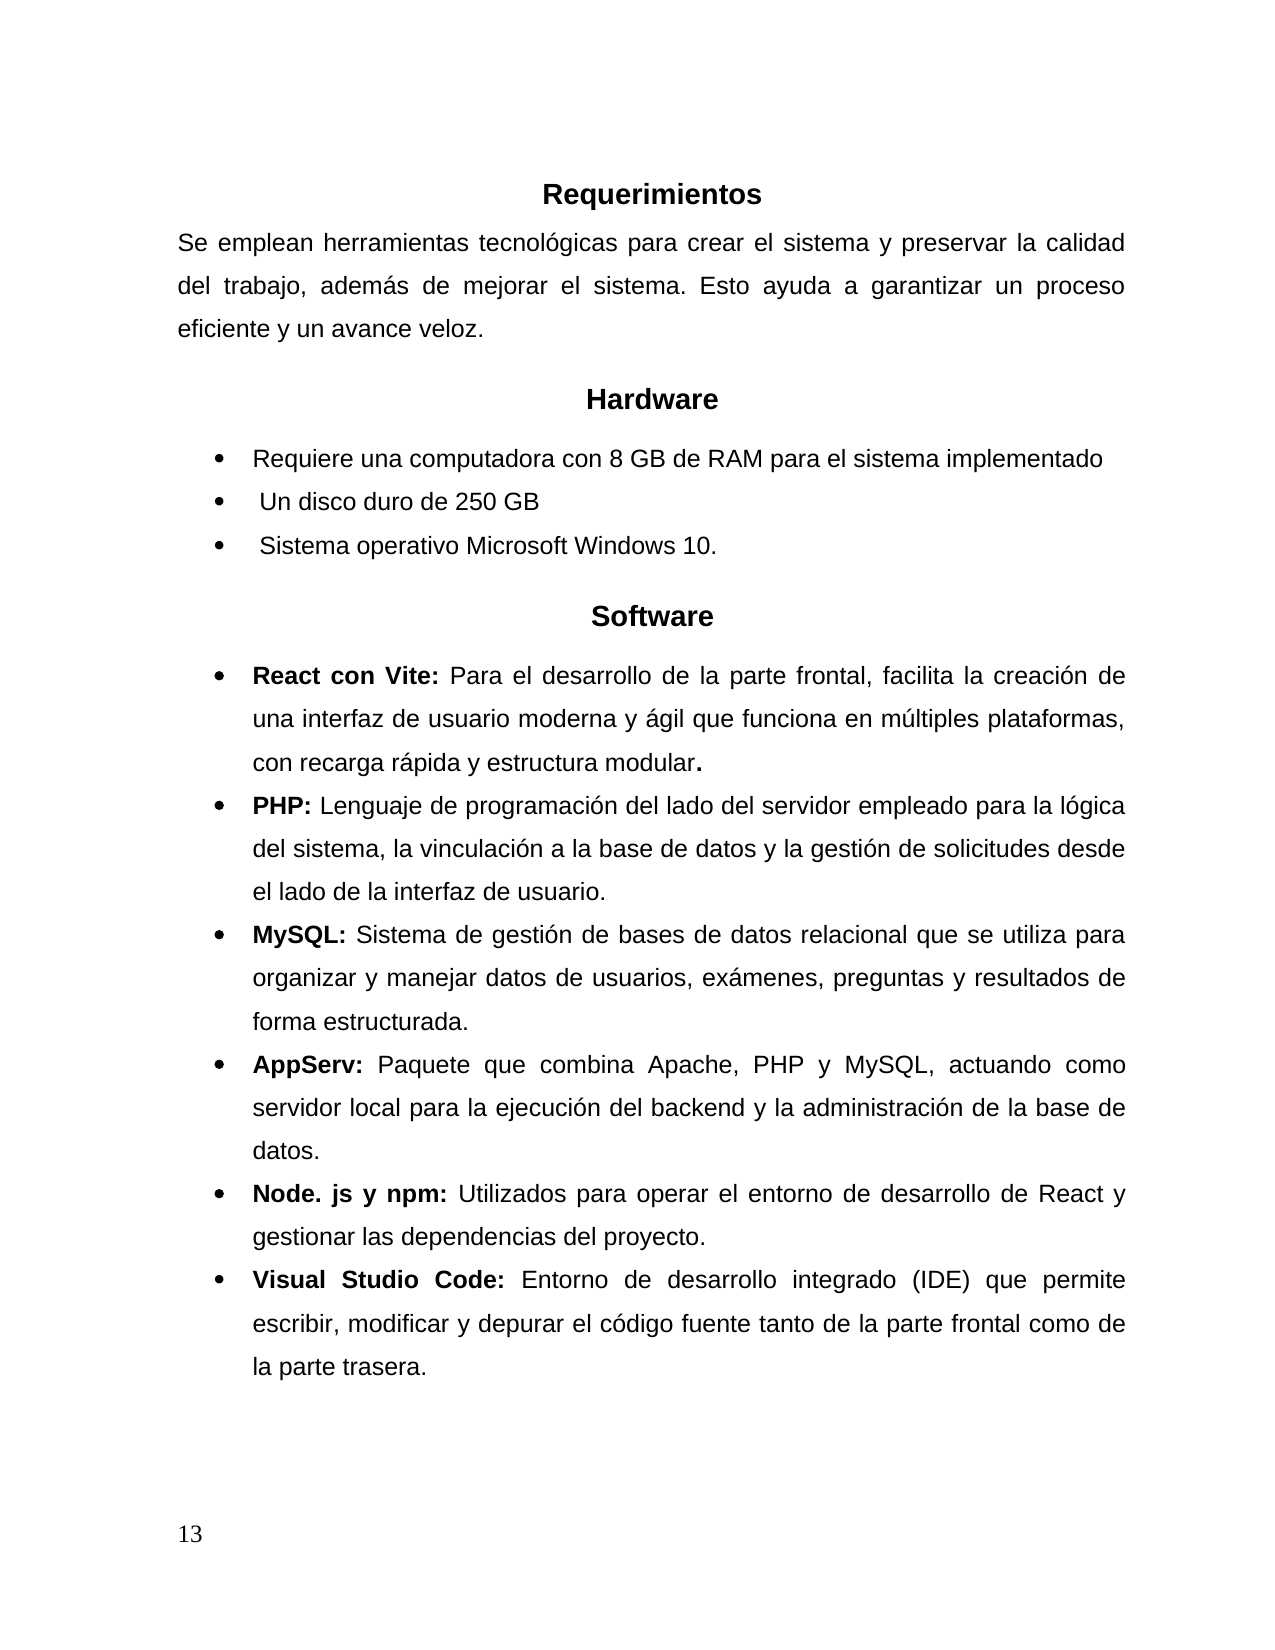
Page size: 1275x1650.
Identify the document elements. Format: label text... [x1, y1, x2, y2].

subtitle Software [177, 599, 1127, 632]
subtitle Requerimientos [177, 177, 1127, 211]
list Visual Studio Code: Entorno de desarrollo integrado (IDE) que permite escribir, modificar y depurar el código fuente tanto de la parte frontal como de la parte trasera. [215, 1265, 1127, 1381]
list Node. js y npm: Utilizados para operar el entorno de desarrollo de React y gestionar las dependencias del proyecto. [215, 1179, 1127, 1251]
subtitle Hardware [177, 382, 1127, 415]
list MySQL: Sistema de gestión de bases de datos relacional que se utiliza para organizar y manejar datos de usuarios, exámenes, preguntas y resultados de forma estructurada. [215, 920, 1127, 1035]
list AppServ: Paquete que combina Apache, PHP y MySQL, actuando como servidor local para la ejecución del backend y la administración de la base de datos. [215, 1049, 1127, 1165]
list Requiere una computadora con 8 GB de RAM para el sistema implementado [215, 444, 1127, 473]
list PHP: Lenguaje de programación del lado del servidor empleado para la lógica del sistema, la vinculación a la base de datos y la gestión de solicitudes desde el lado de la interfaz de usuario. [215, 791, 1127, 906]
list Sistema operativo Microsoft Windows 10. [215, 531, 1127, 559]
list Un disco duro de 250 GB [215, 487, 1127, 516]
text Se emplean herramientas tecnológicas para crear el sistema y preservar la calidad del trabajo, además de mejorar el sistema. Esto ayuda a garantizar un proceso eficiente y un avance veloz. [177, 227, 1127, 342]
list React con Vite: Para el desarrollo de la parte frontal, facilita la creación de una interfaz de usuario moderna y ágil que funciona en múltiples plataformas, con recarga rápida y estructura modular. [215, 661, 1127, 776]
